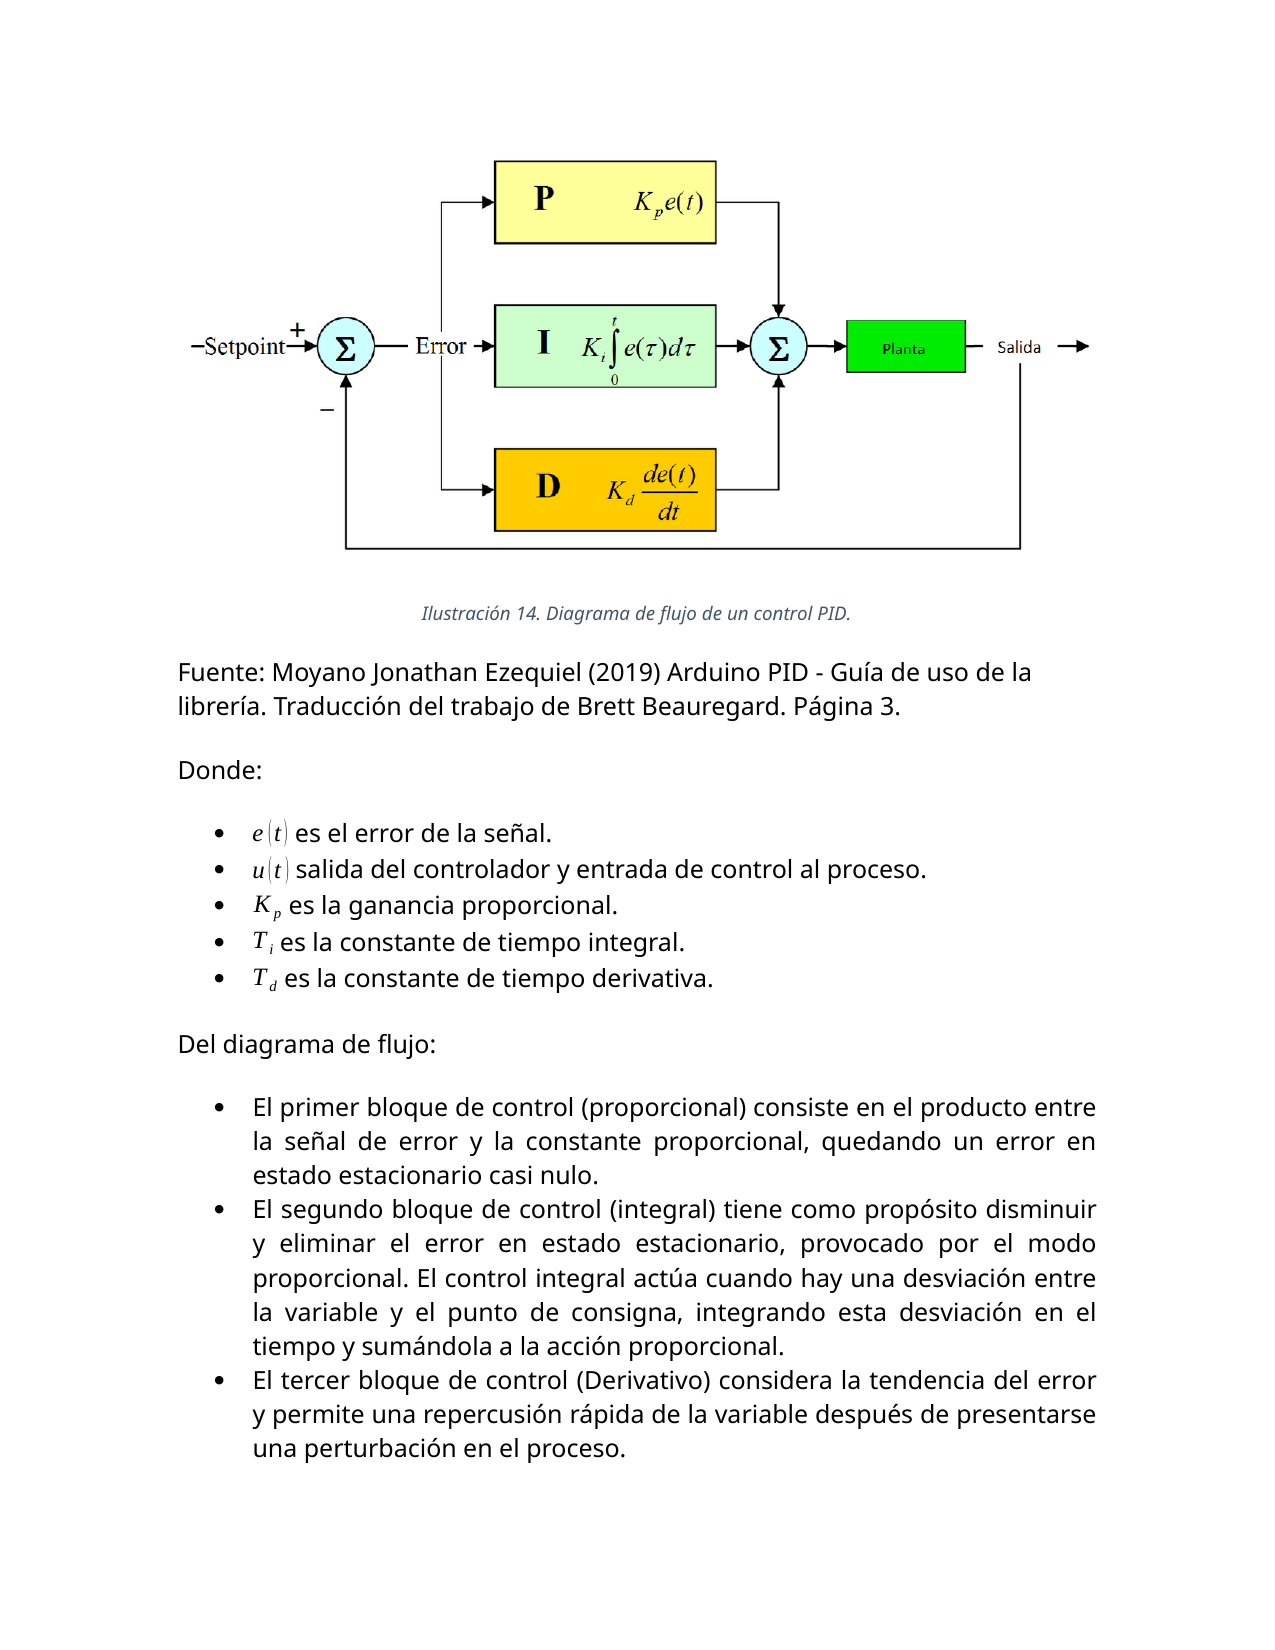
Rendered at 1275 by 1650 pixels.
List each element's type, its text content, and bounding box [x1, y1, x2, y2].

text Del diagrama de flujo: [177, 1143, 1098, 1177]
list El primer bloque de control (proporcional) consiste en el producto entre la señal de error y la constante proporcional, quedando un error en estado estacionario casi nulo. [215, 1207, 1098, 1309]
text Donde: [177, 752, 1098, 786]
list es el error de la señal. [215, 816, 1098, 852]
list salida del controlador y entrada de control al proceso. [215, 881, 1098, 917]
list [215, 1338, 1098, 1440]
text Fuente: Moyano Jonathan Ezequiel (2019) Arduino PID - Guía de uso de la librería. Traducción del trabajo de Brett Beauregard. Página 3. [177, 655, 1098, 723]
list es la constante de tiempo integral. [215, 1012, 1098, 1048]
list es la constante de tiempo derivativa. [215, 1078, 1098, 1114]
list es la ganancia proporcional. [215, 946, 1098, 983]
